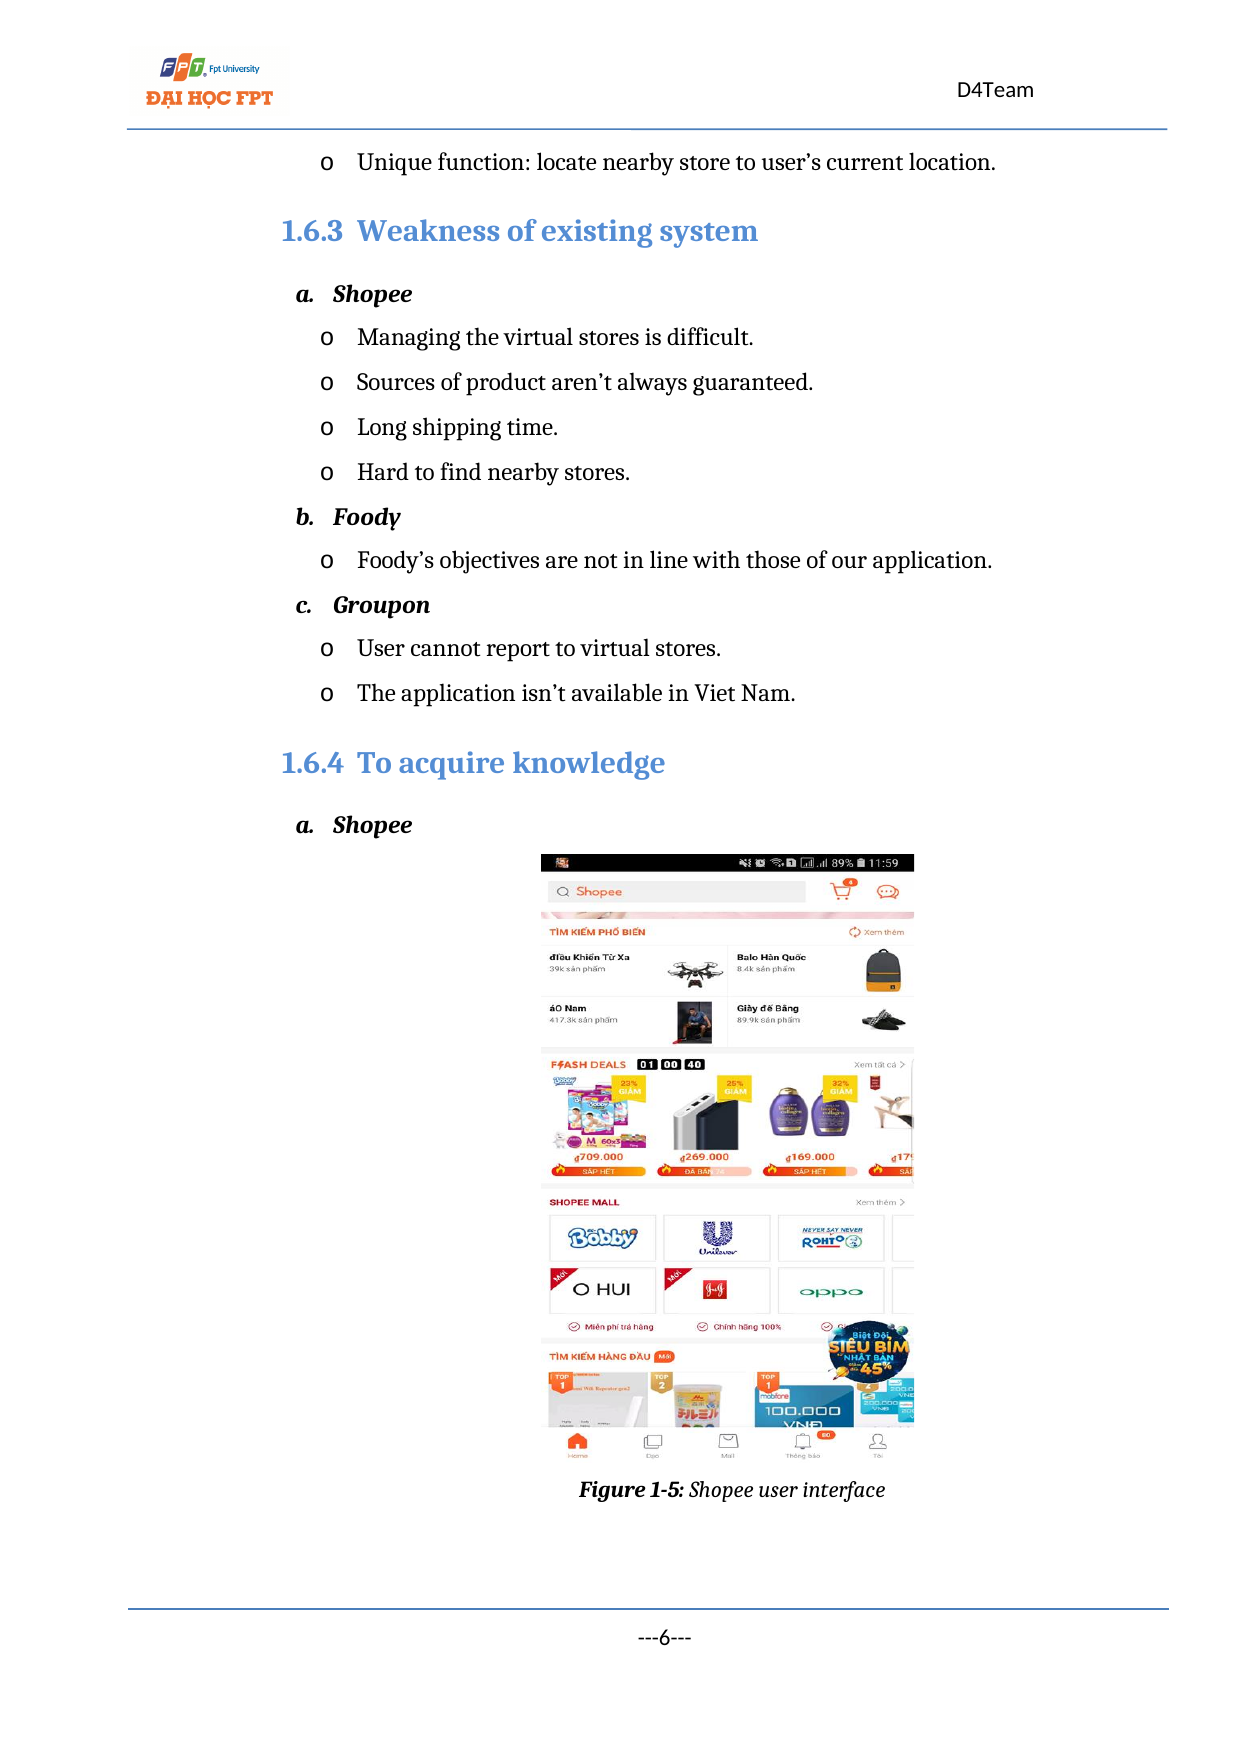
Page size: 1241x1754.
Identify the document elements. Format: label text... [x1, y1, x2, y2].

subtitle Weakness of existing system [282, 213, 1122, 249]
list The application isn’t available in Viet Nam. [319, 679, 1122, 709]
list Sources of product aren’t always guaranteed. [319, 368, 1122, 398]
picture [129, 46, 290, 116]
list User cannot report to virtual stores. [319, 634, 1122, 664]
picture [541, 854, 915, 1463]
list Figure 1-5: Shopee user interface [282, 1476, 1122, 1503]
list Groupon [295, 591, 1122, 620]
list Foody’s objectives are not in line with those of our application. [319, 546, 1122, 576]
list Hard to find nearby stores. [319, 458, 1122, 488]
list Shopee [295, 280, 1122, 309]
list Managing the virtual stores is difficult. [319, 323, 1122, 353]
list Foody [295, 503, 1122, 532]
list Long shipping time. [319, 413, 1122, 443]
list Unique function: locate nearby store to user’s current location. [319, 148, 1122, 178]
subtitle To acquire knowledge [282, 745, 1122, 781]
list Shopee [295, 811, 1122, 840]
